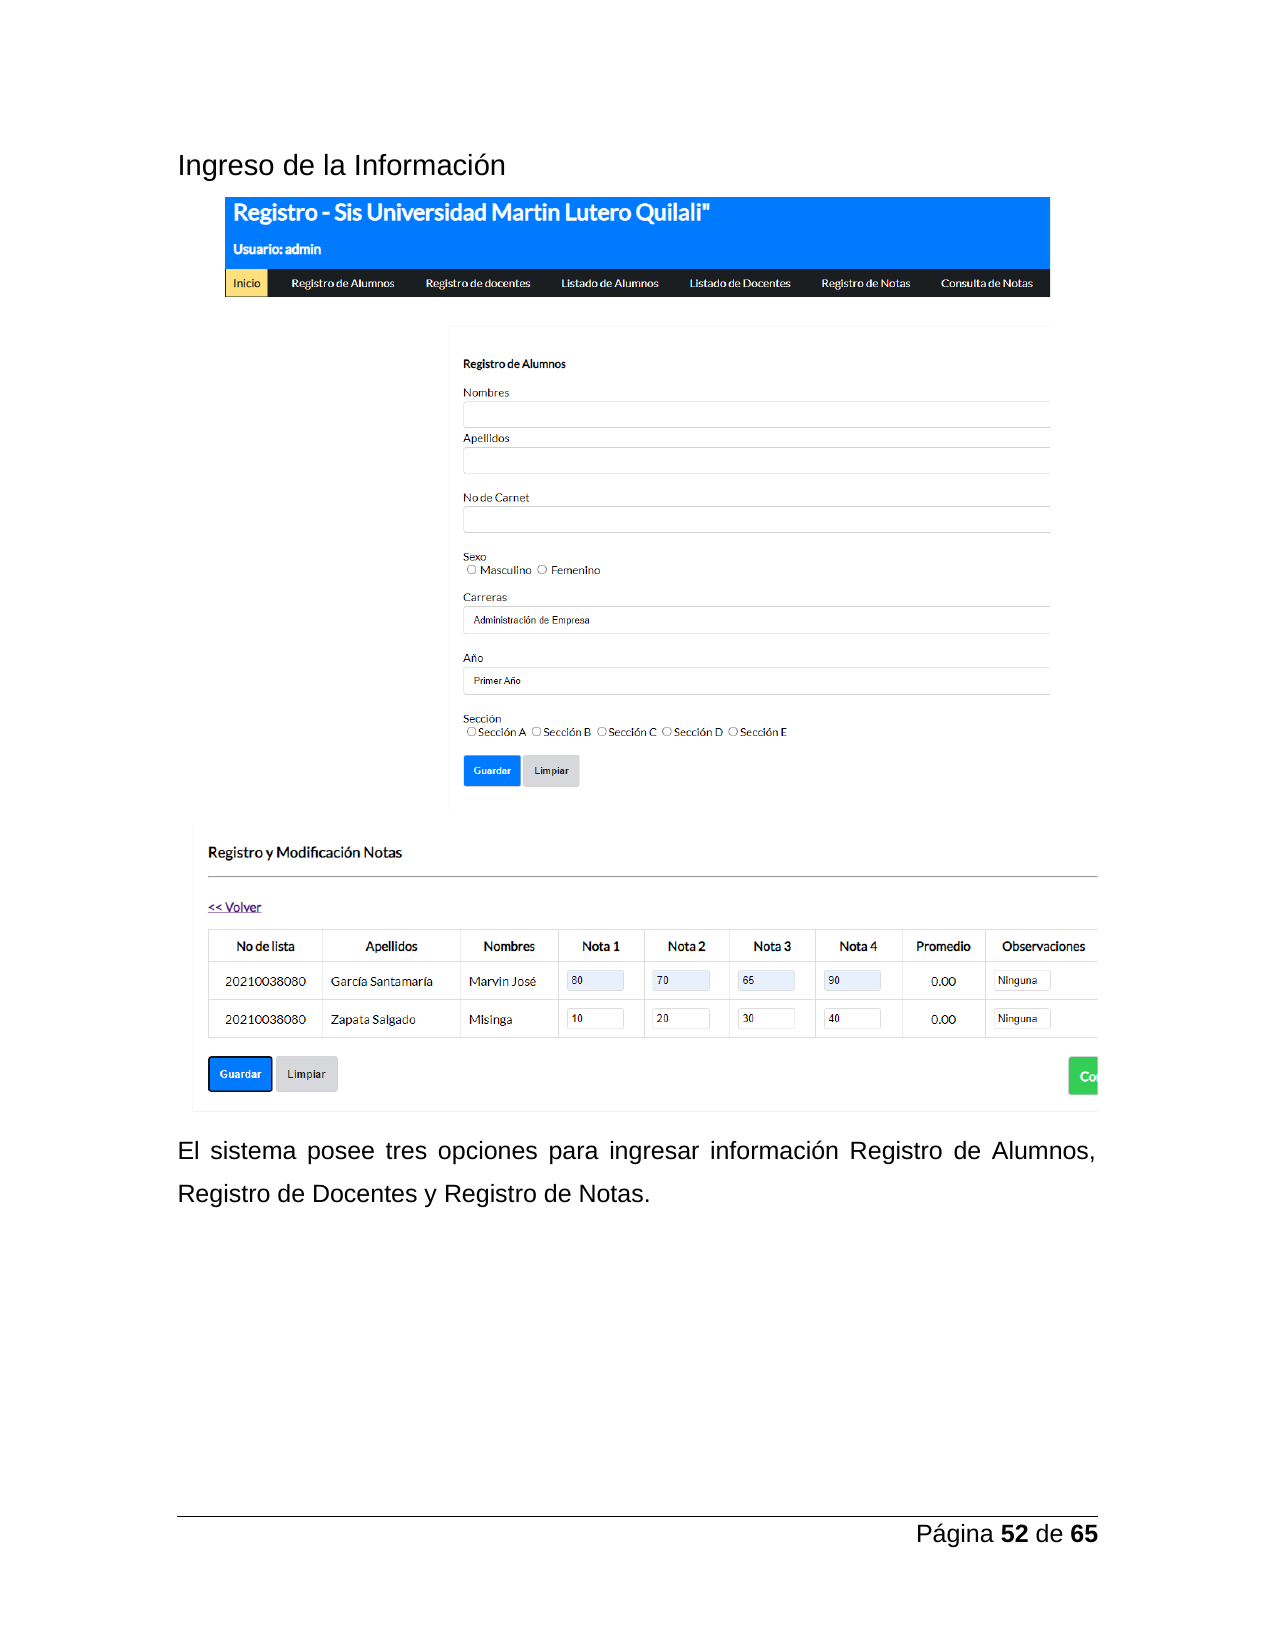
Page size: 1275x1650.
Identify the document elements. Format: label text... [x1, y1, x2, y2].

picture [177, 823, 1098, 1122]
text El sistema posee tres opciones para ingresar información Registro de Alumnos, Registro de Docentes y Registro de Notas. [177, 1136, 1098, 1208]
subtitle Ingreso de la Información [177, 148, 1098, 181]
picture [225, 197, 1050, 810]
